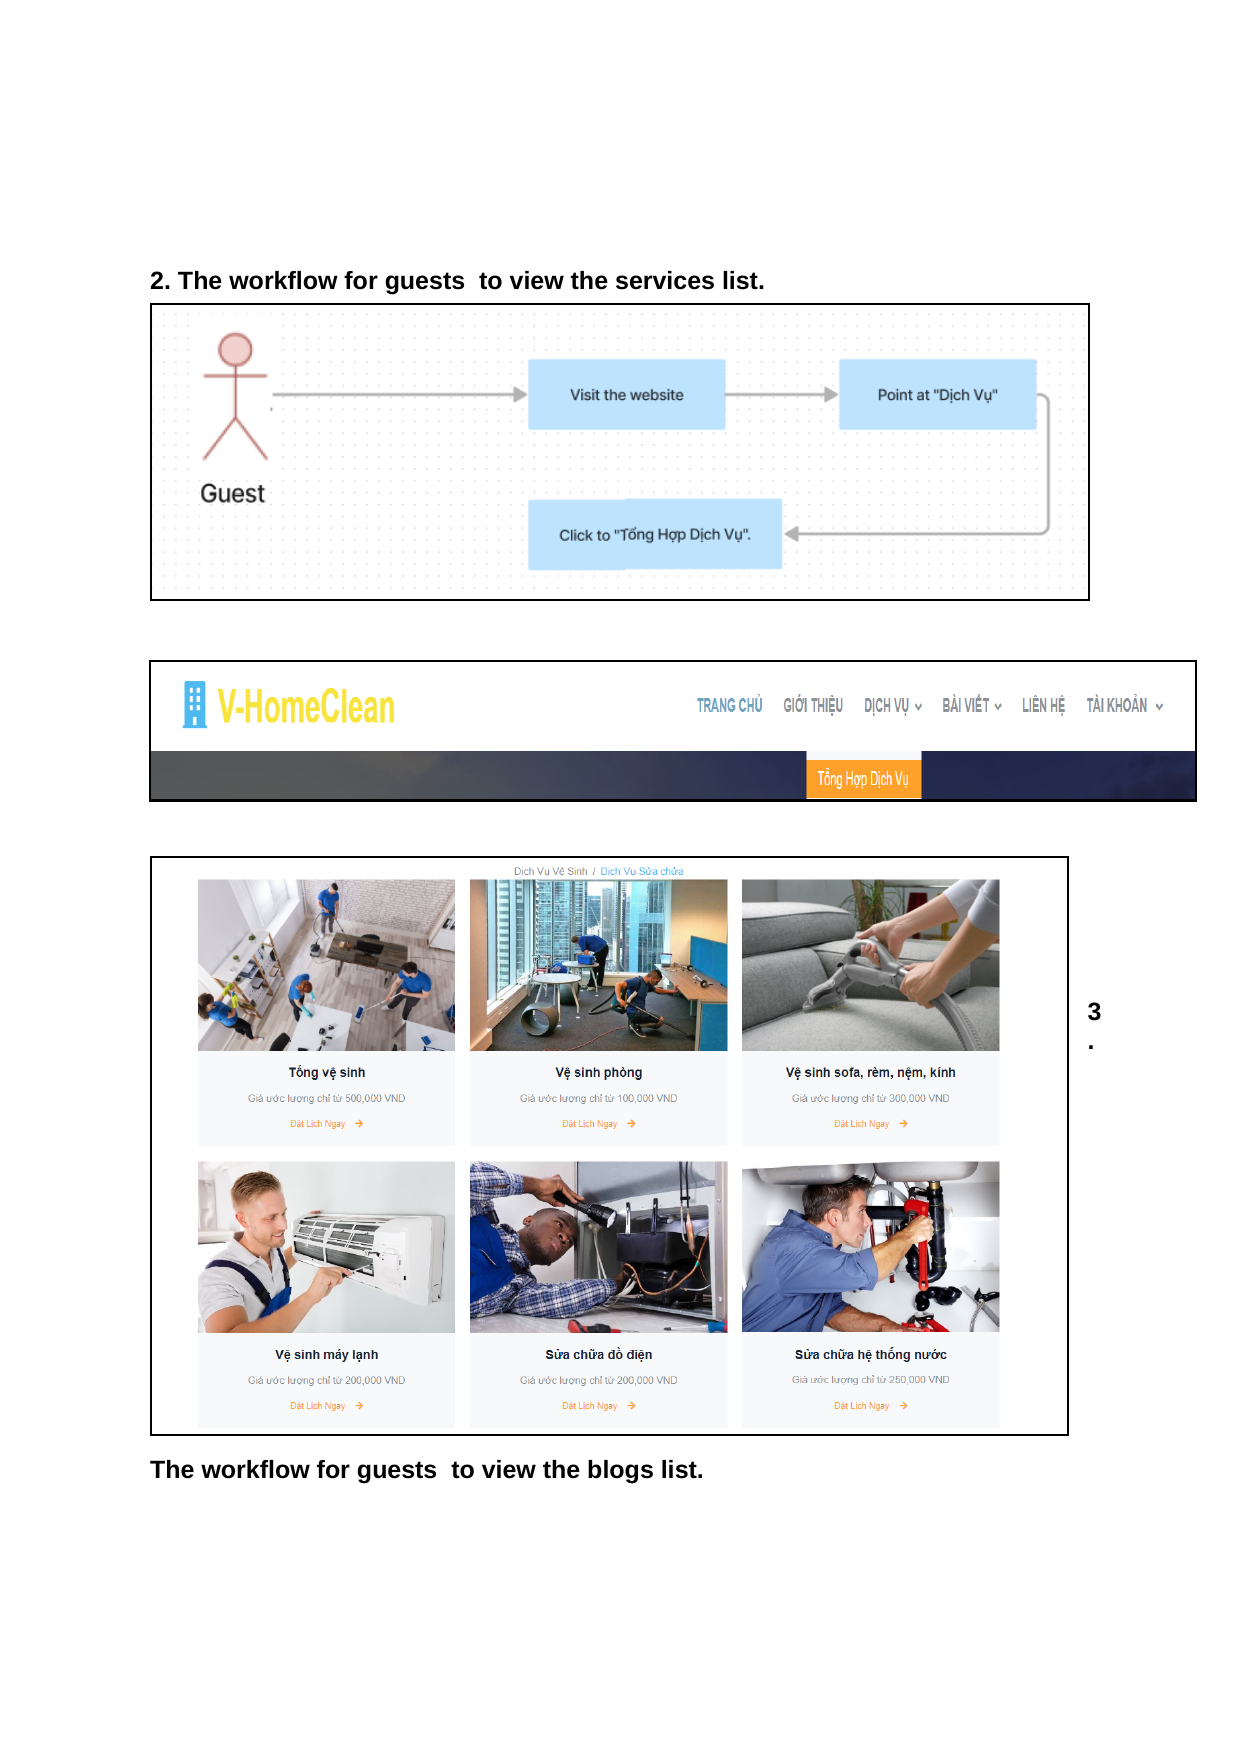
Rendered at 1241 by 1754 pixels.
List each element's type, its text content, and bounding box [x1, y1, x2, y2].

picture [152, 305, 1088, 599]
picture [151, 662, 1195, 799]
subtitle 3. The workflow for guests to view the blogs list. [150, 997, 1090, 1483]
picture [152, 858, 1067, 1434]
subtitle 2. The workflow for guests to view the services list. [150, 266, 1090, 294]
